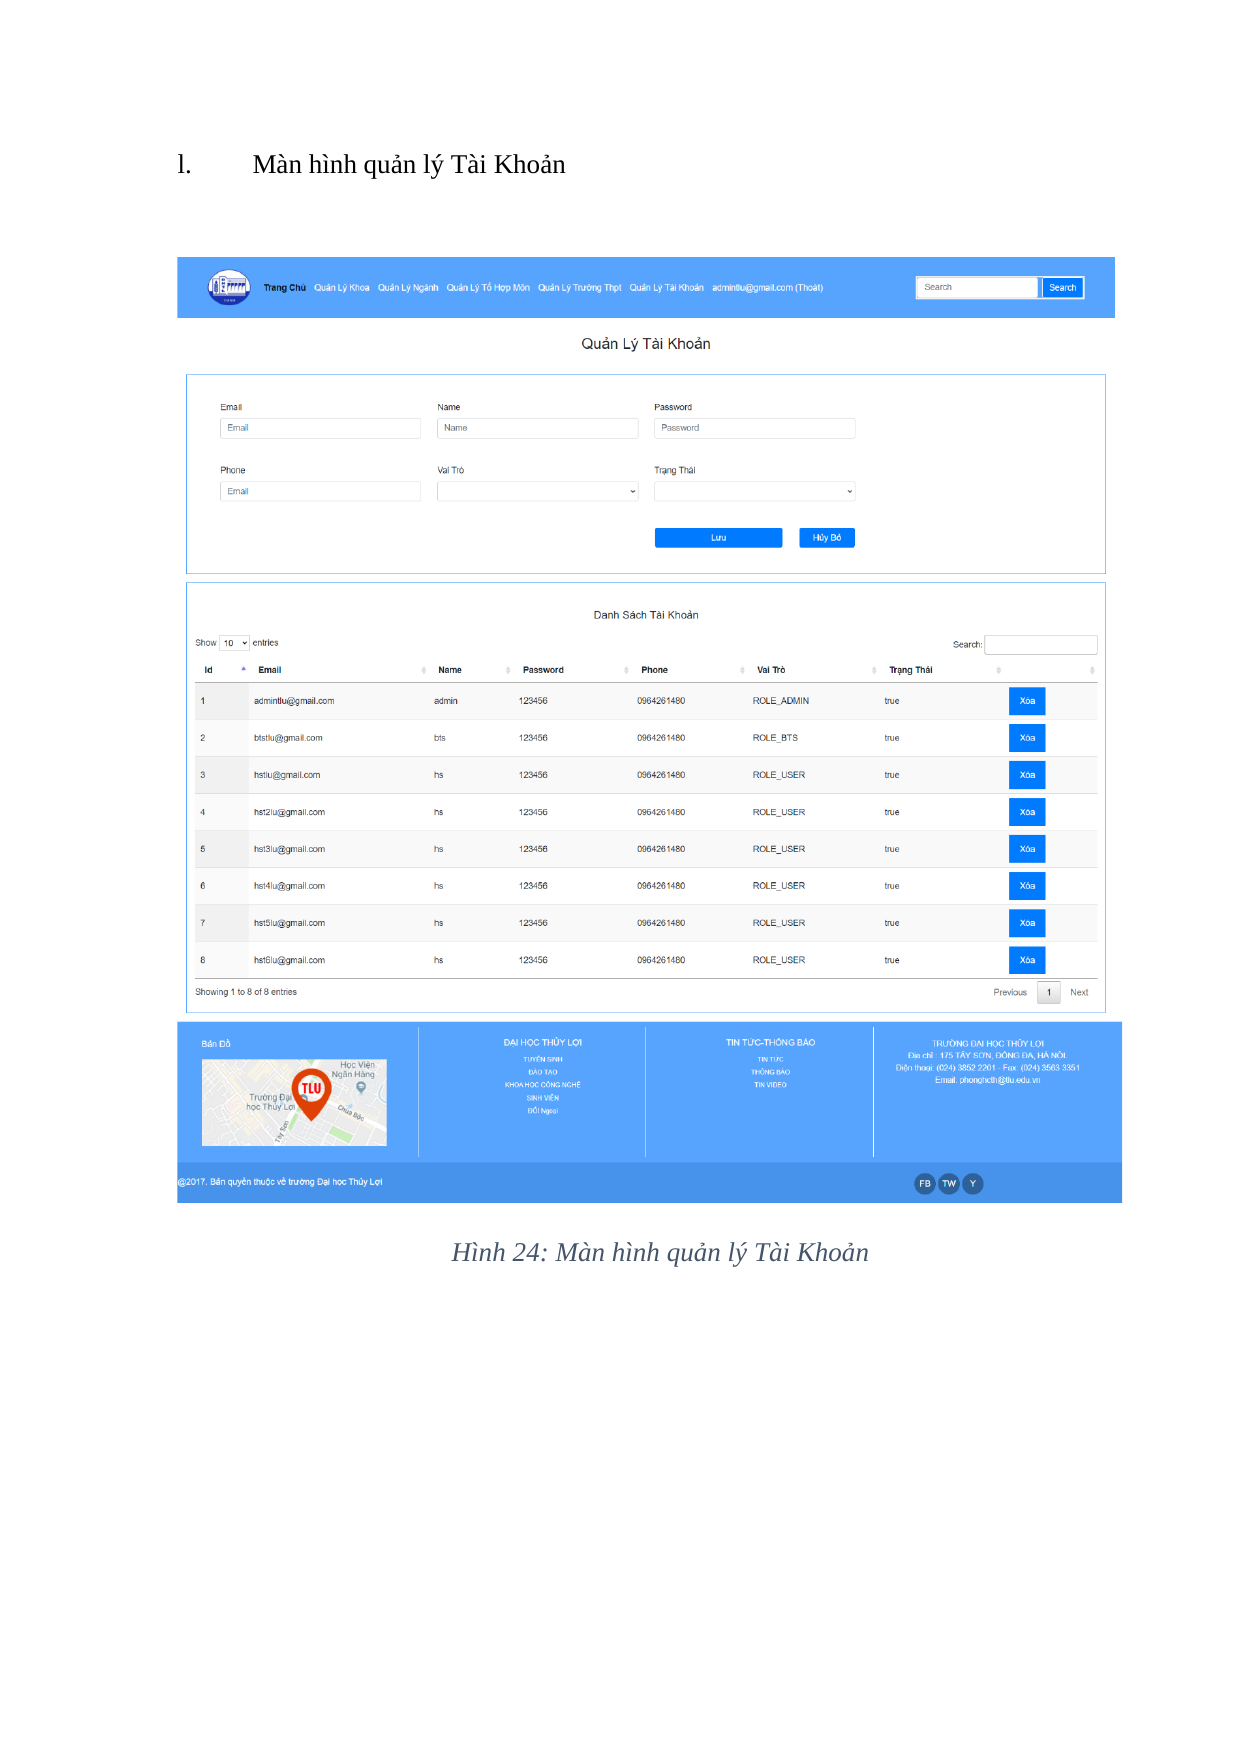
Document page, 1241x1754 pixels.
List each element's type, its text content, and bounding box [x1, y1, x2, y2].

text Hình 24: Màn hình quản lý Tài Khoản [201, 1236, 1122, 1267]
list Màn hình quản lý Tài Khoản [177, 148, 1122, 179]
picture [177, 257, 1123, 1203]
